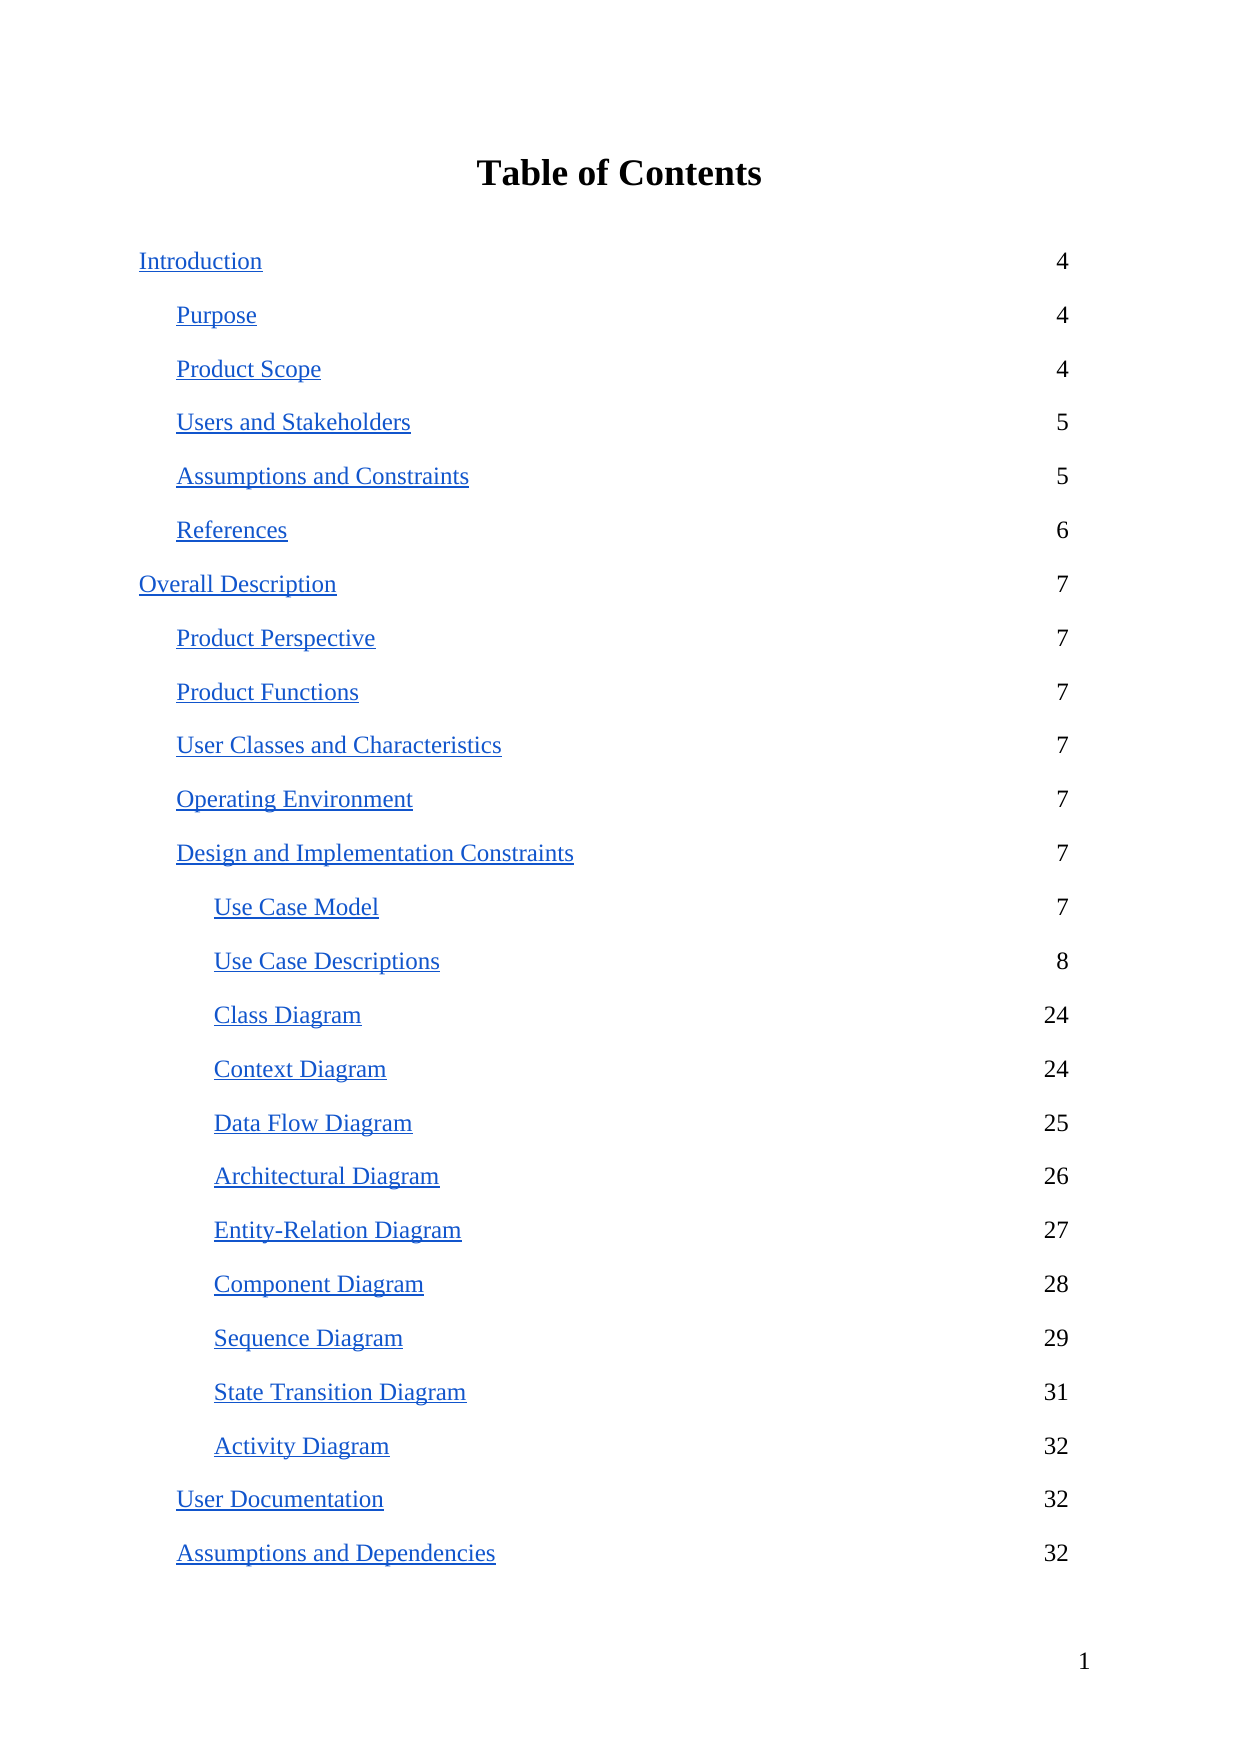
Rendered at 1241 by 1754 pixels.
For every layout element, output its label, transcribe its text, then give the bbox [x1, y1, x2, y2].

table_cell Product Perspective [139, 613, 1006, 666]
table_cell 32 [1006, 1420, 1079, 1474]
table_cell 31 [1006, 1366, 1079, 1420]
title Table of Contents [148, 150, 1090, 193]
table_cell 24 [1006, 990, 1079, 1043]
table_cell 32 [1006, 1474, 1079, 1528]
table_cell Class Diagram [139, 990, 1006, 1043]
table_cell Design and Implementation Constraints [139, 828, 1006, 882]
table_cell 7 [1006, 828, 1079, 882]
table_cell 7 [1006, 613, 1079, 666]
table_cell 27 [1006, 1205, 1079, 1259]
table_cell 7 [1006, 559, 1079, 612]
table_cell 28 [1006, 1259, 1079, 1313]
table_cell Purpose [139, 289, 1006, 343]
table_cell Data Flow Diagram [139, 1097, 1006, 1151]
table_cell Activity Diagram [139, 1420, 1006, 1474]
table_cell Assumptions and Dependencies [139, 1528, 1006, 1582]
table_cell 4 [1006, 343, 1079, 397]
table_cell Product Scope [139, 343, 1006, 397]
table_cell 6 [1006, 505, 1079, 559]
table_cell 5 [1006, 397, 1079, 451]
table_cell Assumptions and Constraints [139, 451, 1006, 505]
table_cell References [139, 505, 1006, 559]
table_cell State Transition Diagram [139, 1366, 1006, 1420]
table_cell Use Case Model [139, 882, 1006, 936]
table_cell 7 [1006, 882, 1079, 936]
table_cell Overall Description [139, 559, 1006, 612]
table_cell 7 [1006, 666, 1079, 720]
table_cell Architectural Diagram [139, 1151, 1006, 1205]
table_cell 5 [1006, 451, 1079, 505]
table_cell 8 [1006, 936, 1079, 989]
table_cell Product Functions [139, 666, 1006, 720]
table_header 4 [1006, 236, 1079, 289]
table_cell Users and Stakeholders [139, 397, 1006, 451]
table_cell 4 [1006, 289, 1079, 343]
table_cell 24 [1006, 1043, 1079, 1097]
table_cell User Classes and Characteristics [139, 720, 1006, 774]
table_cell Entity-Relation Diagram [139, 1205, 1006, 1259]
table_cell 29 [1006, 1313, 1079, 1366]
table_header Introduction [139, 236, 1006, 289]
table_cell 25 [1006, 1097, 1079, 1151]
table_cell Sequence Diagram [139, 1313, 1006, 1366]
table_cell Component Diagram [139, 1259, 1006, 1313]
table_cell Context Diagram [139, 1043, 1006, 1097]
table_cell Operating Environment [139, 774, 1006, 828]
table_cell 26 [1006, 1151, 1079, 1205]
table_cell Use Case Descriptions [139, 936, 1006, 989]
table_cell User Documentation [139, 1474, 1006, 1528]
table_cell 7 [1006, 720, 1079, 774]
table_cell 32 [1006, 1528, 1079, 1582]
table_cell 7 [1006, 774, 1079, 828]
